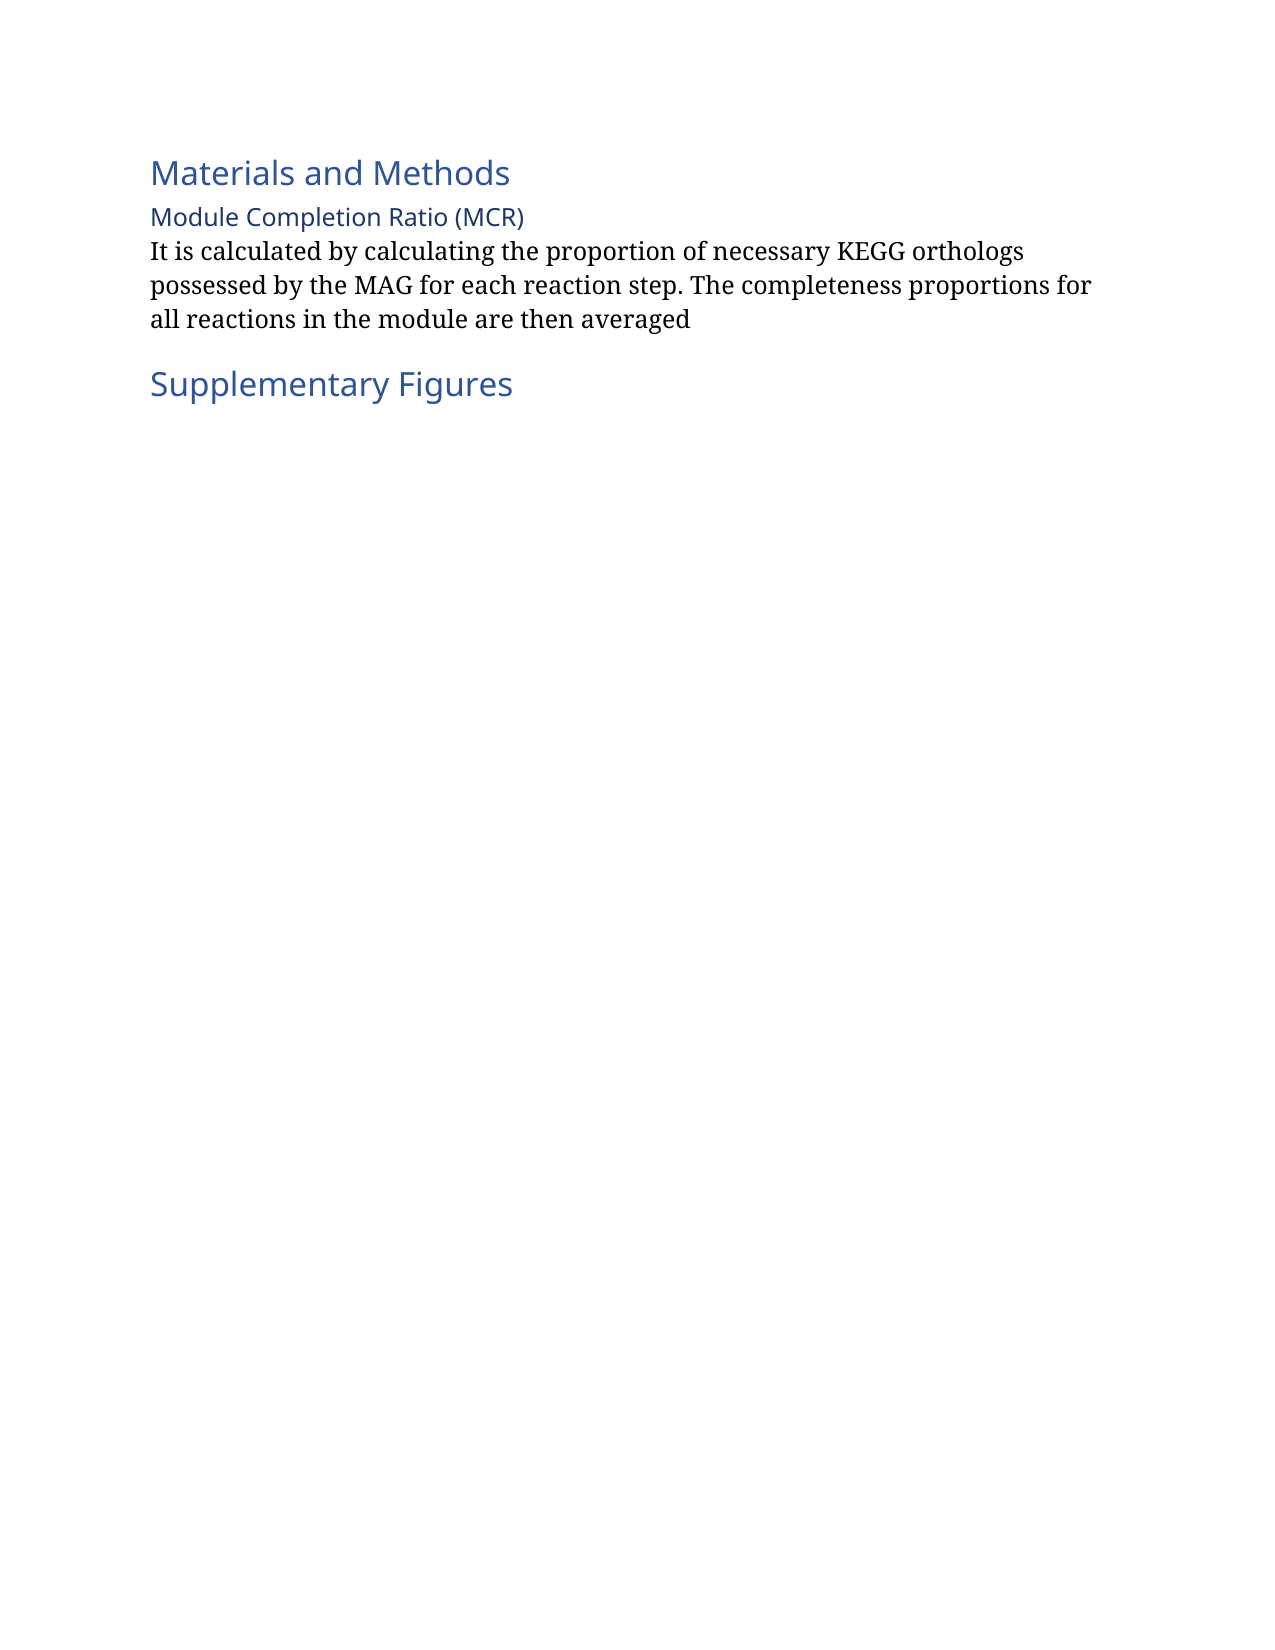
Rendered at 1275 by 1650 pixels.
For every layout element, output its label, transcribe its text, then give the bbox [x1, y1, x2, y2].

subtitle Module Completion Ratio (MCR) [150, 199, 1125, 234]
subtitle Supplementary Figures [150, 361, 1125, 406]
text It is calculated by calculating the proportion of necessary KEGG orthologs possessed by the MAG for each reaction step. The completeness proportions for all reactions in the module are then averaged [150, 234, 1125, 336]
subtitle Materials and Methods [150, 150, 1125, 195]
